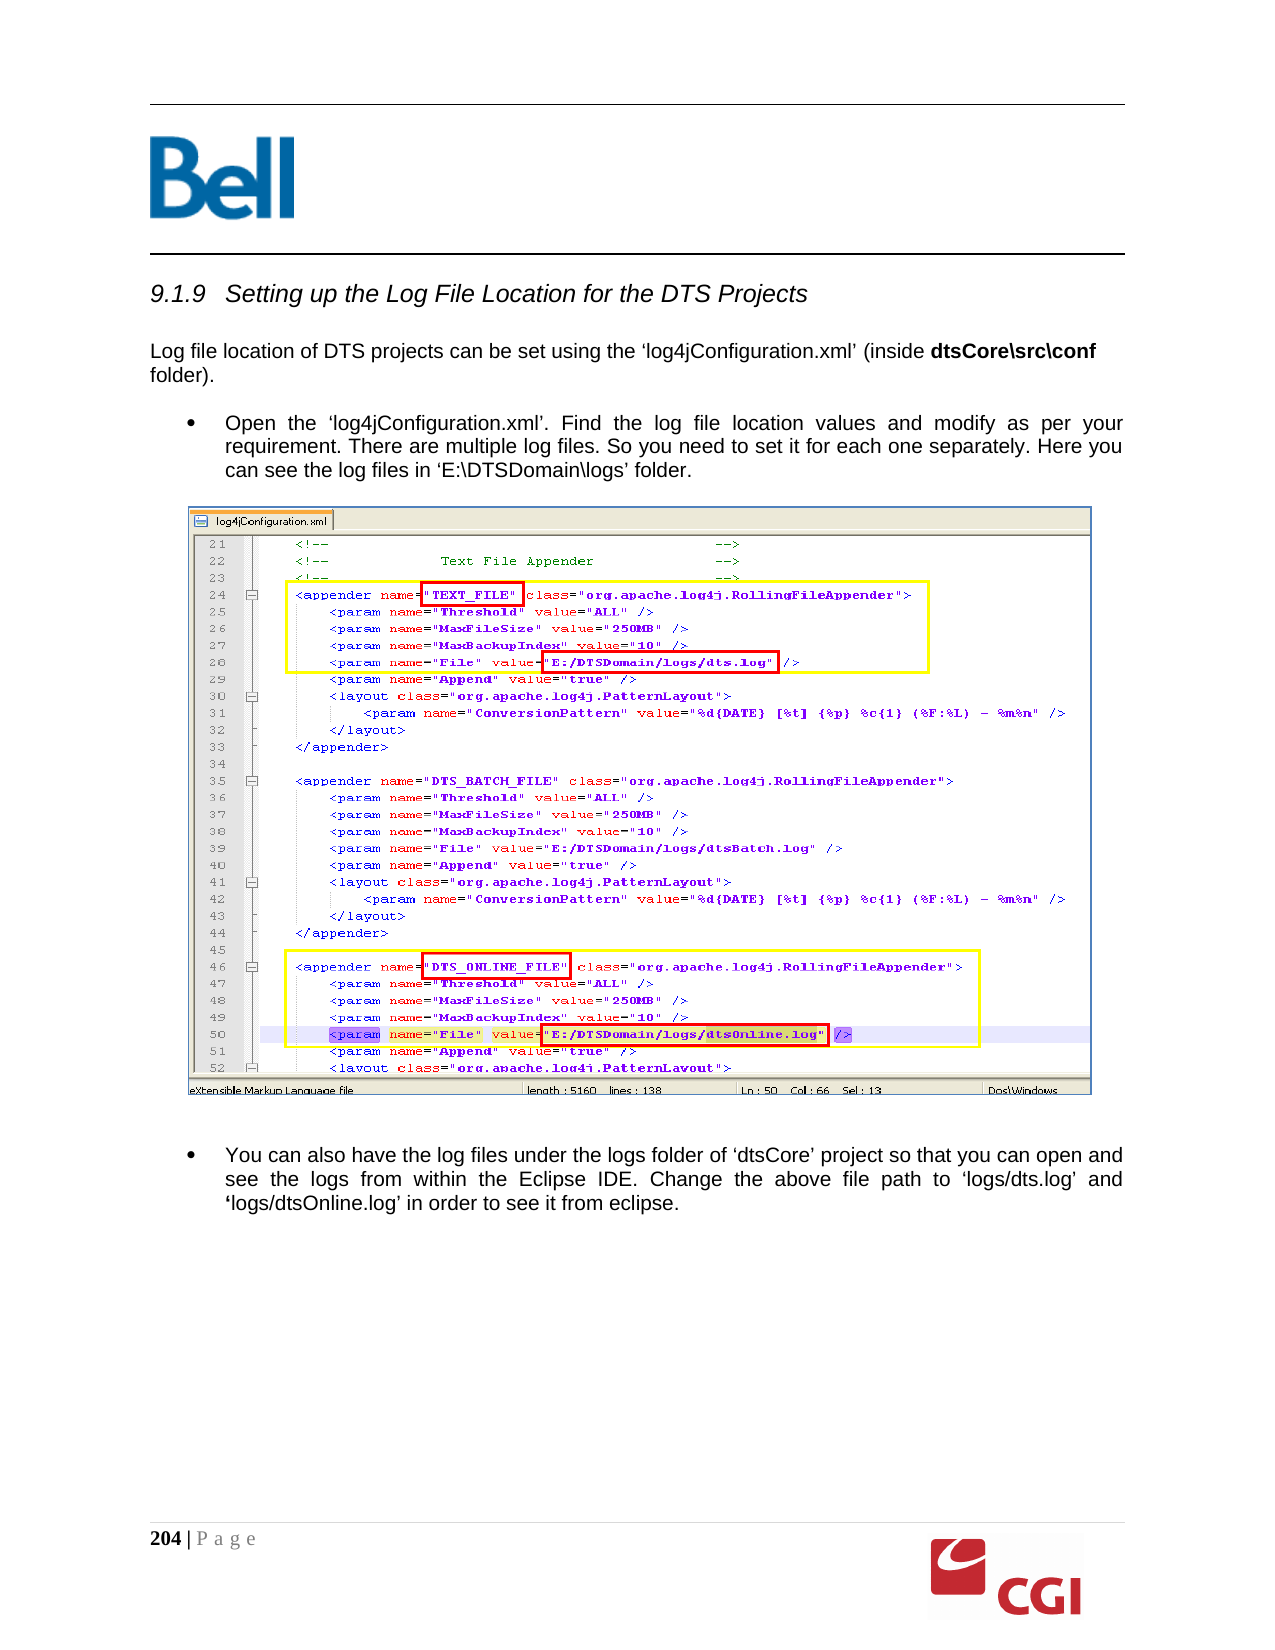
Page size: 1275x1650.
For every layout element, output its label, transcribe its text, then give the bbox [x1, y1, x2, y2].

picture [189, 508, 1090, 1094]
picture [150, 136, 294, 222]
picture [927, 1533, 1084, 1620]
list You can also have the log files under the logs folder of ‘dtsCore’ project so that you can open and see the logs from within the Eclipse IDE. Change the above file path to ‘logs/dts.log’ and ‘logs/dtsOnline.log’ in order to see it from eclipse. [187, 1143, 1125, 1215]
subtitle Setting up the Log File Location for the DTS Projects [150, 279, 1125, 308]
text Log file location of DTS projects can be set using the ‘log4jConfiguration.xml’ (inside dtsCore\src\conf folder). [150, 338, 1125, 386]
list Open the ‘log4jConfiguration.xml’. Find the log file location values and modify as per your requirement. There are multiple log files. So you need to set it for each one separately. Here you can see the log files in ‘E:\DTSDomain\logs’ folder. [187, 410, 1125, 482]
